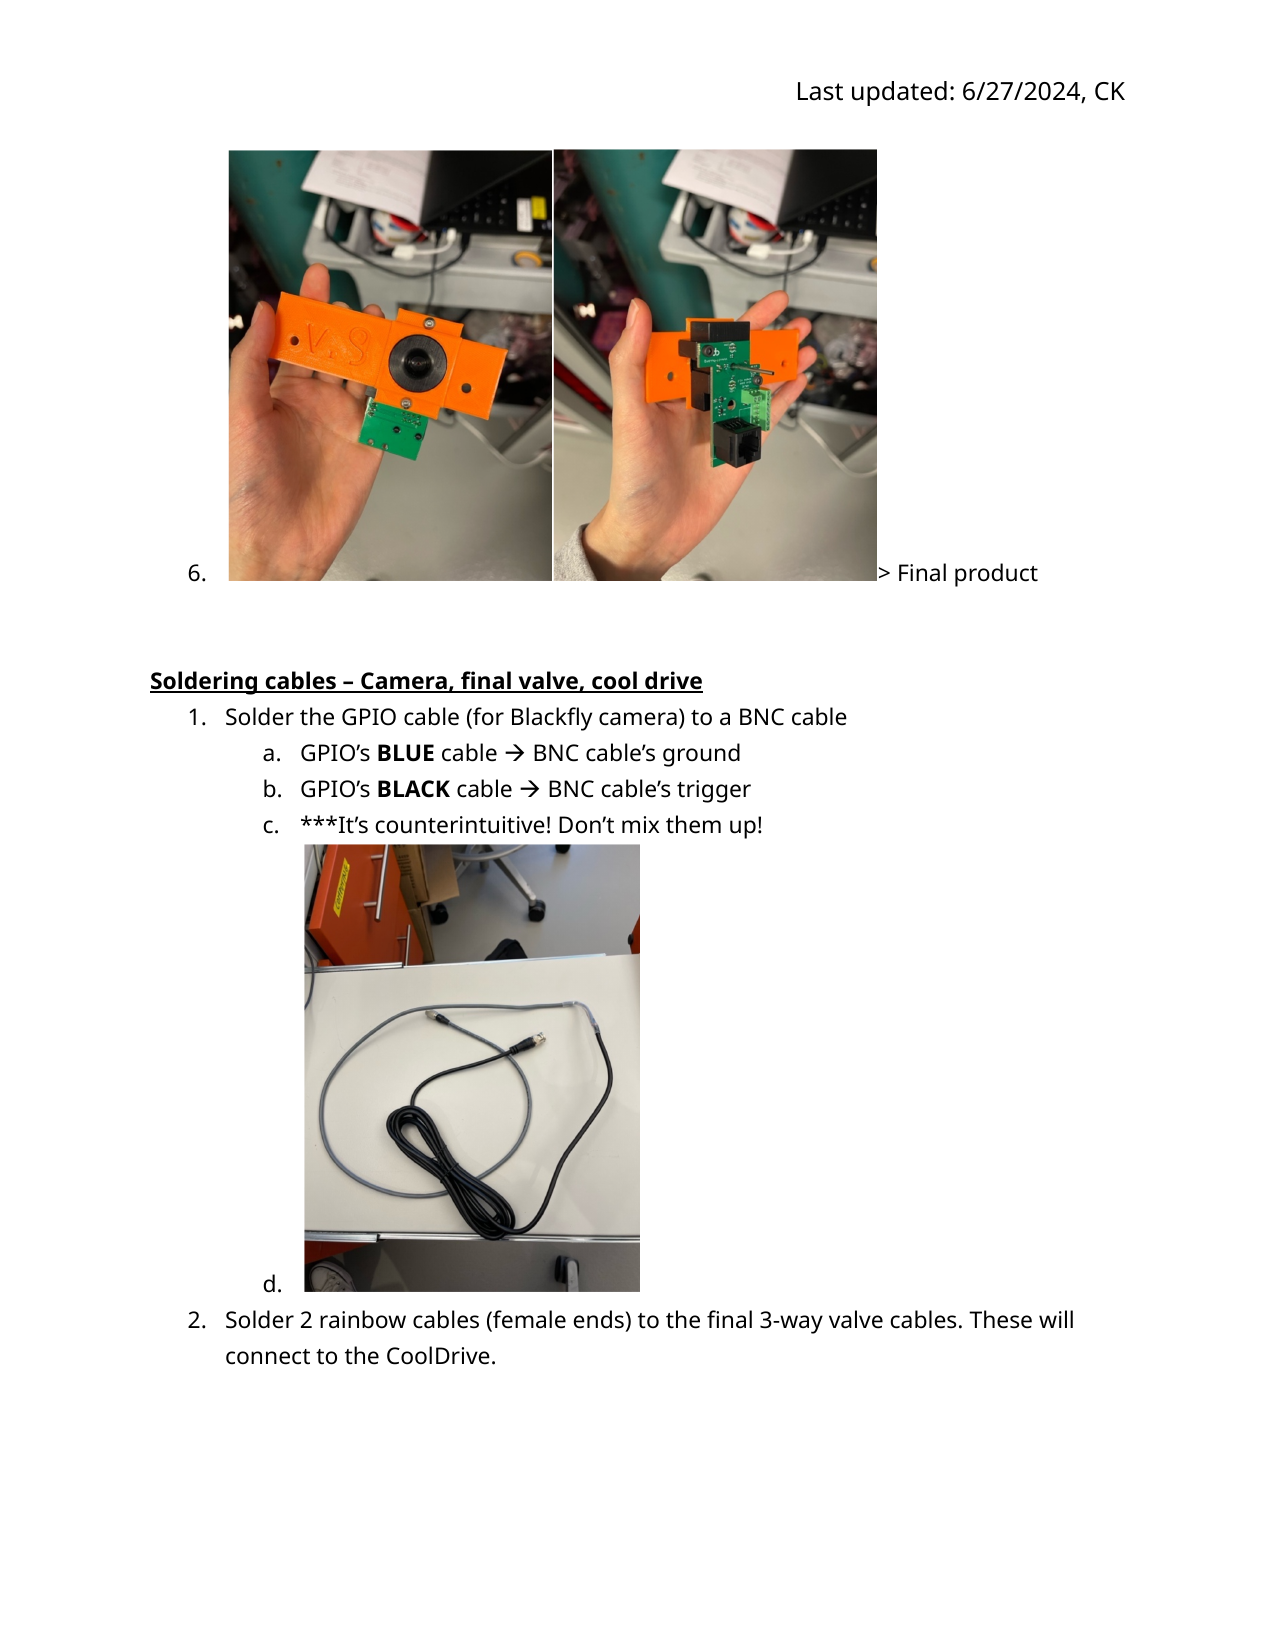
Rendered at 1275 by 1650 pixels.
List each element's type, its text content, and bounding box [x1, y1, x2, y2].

text Soldering cables – Camera, final valve, cool drive [150, 665, 1125, 696]
list GPIO’s BLACK cable BNC cable’s trigger [262, 773, 1125, 804]
picture [305, 845, 640, 1291]
picture [229, 151, 552, 581]
list Solder the GPIO cable (for Blackfly camera) to a BNC cable [187, 701, 1125, 732]
list ***It’s counterintuitive! Don’t mix them up! [262, 809, 1125, 840]
list Solder 2 rainbow cables (female ends) to the final 3-way valve cables. These will connect to the CoolDrive. [187, 1304, 1125, 1371]
picture [554, 150, 877, 581]
list GPIO’s BLUE cable BNC cable’s ground [262, 737, 1125, 768]
